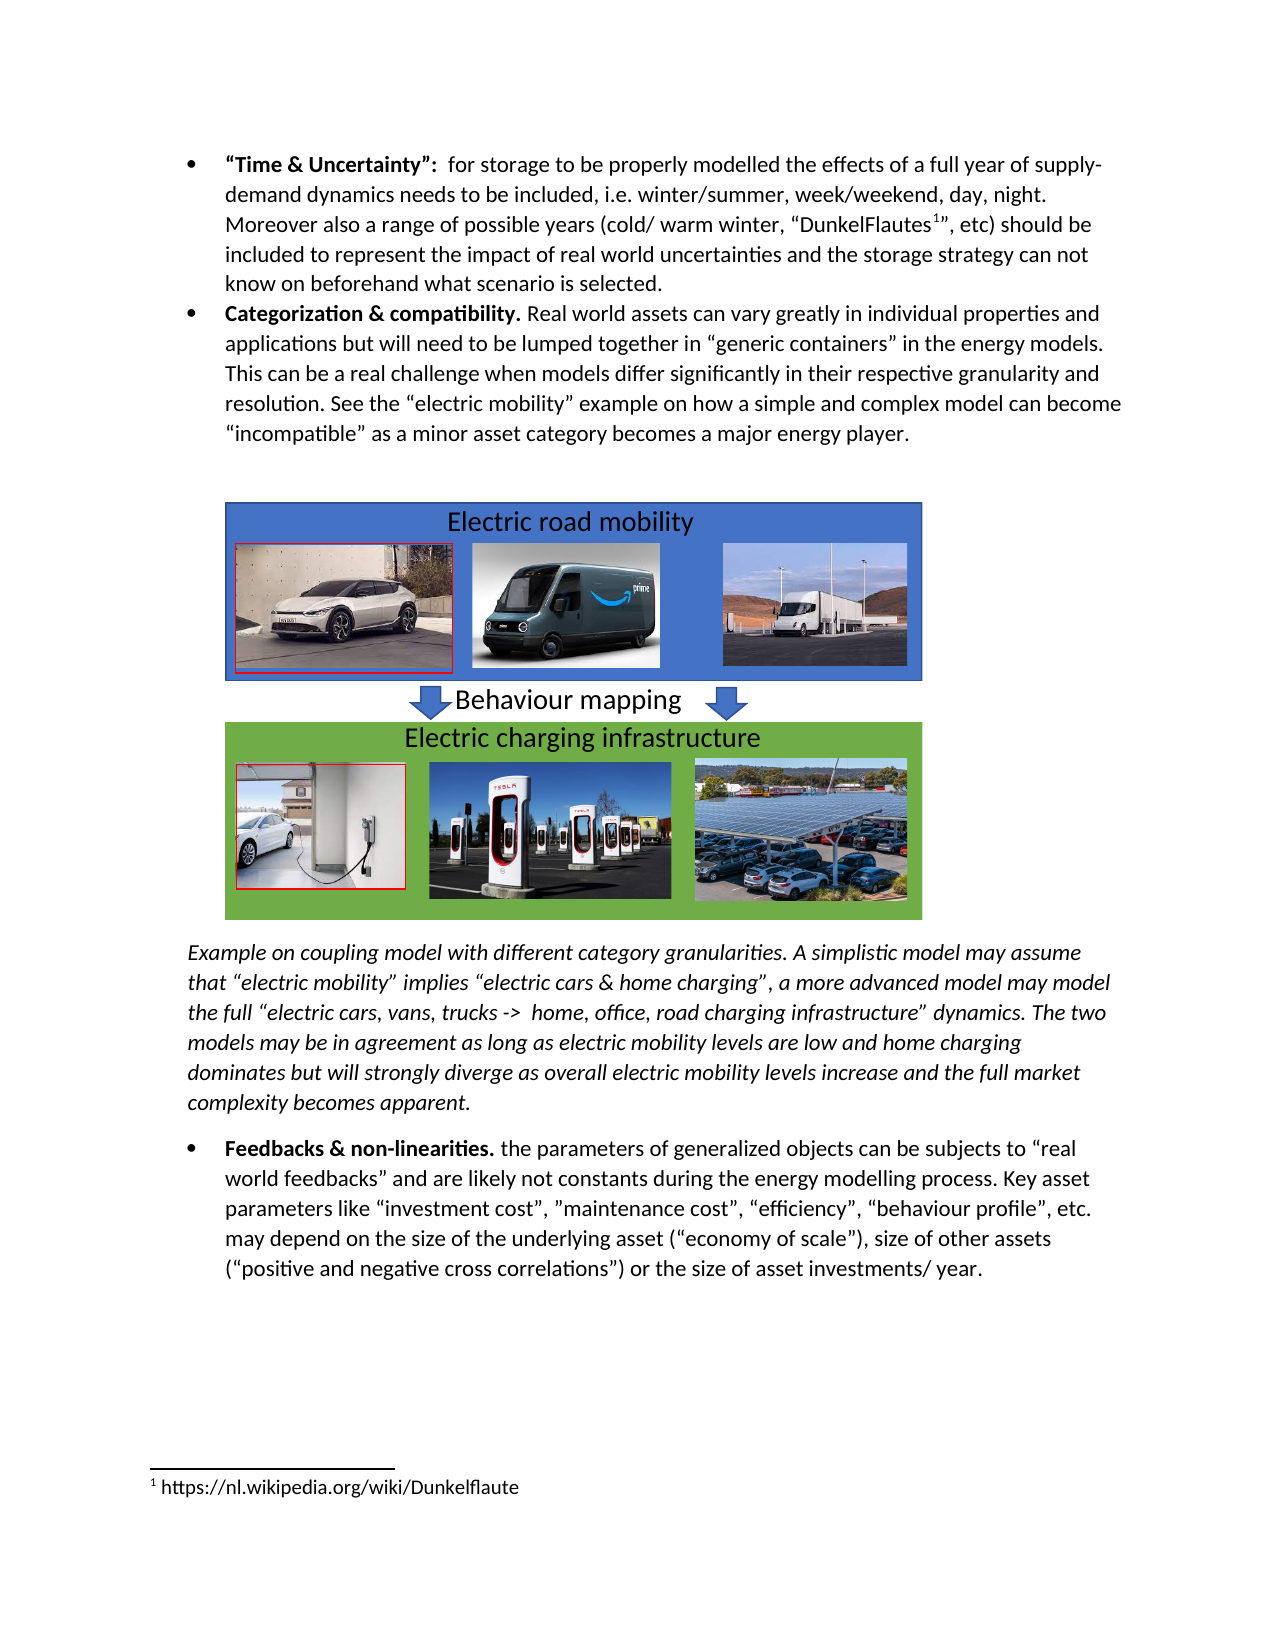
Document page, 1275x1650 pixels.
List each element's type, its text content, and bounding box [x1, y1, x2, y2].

list Feedbacks & non-linearities. the parameters of generalized objects can be subjects to “real world feedbacks” and are likely not constants during the energy modelling process. Key asset parameters like “investment cost”, ”maintenance cost”, “efficiency”, “behaviour profile”, etc. may depend on the size of the underlying asset (“economy of scale”), size of other assets (“positive and negative cross correlations”) or the size of asset investments/ year. [187, 1134, 1125, 1282]
list Categorization & compatibility. Real world assets can vary greatly in individual properties and applications but will need to be lumped together in “generic containers” in the energy models. This can be a real challenge when models differ significantly in their respective granularity and resolution. See the “electric mobility” example on how a simple and complex model can become “incompatible” as a minor asset category becomes a major energy player. [187, 299, 1125, 447]
text Example on coupling model with different category granularities. A simplistic model may assume that “electric mobility” implies “electric cars & home charging”, a more advanced model may model the full “electric cars, vans, trucks -> home, office, road charging infrastructure” dynamics. The two models may be in agreement as long as electric mobility levels are low and home charging dominates but will strongly diverge as overall electric mobility levels increase and the full market complexity becomes apparent. [187, 938, 1125, 1116]
list “Time & Uncertainty”: for storage to be properly modelled the effects of a full year of supply-demand dynamics needs to be included, i.e. winter/summer, week/weekend, day, night. Moreover also a range of possible years (cold/ warm winter, “DunkelFlautes”, etc) should be included to represent the impact of real world uncertainties and the storage strategy can not know on beforehand what scenario is selected. [187, 150, 1125, 298]
